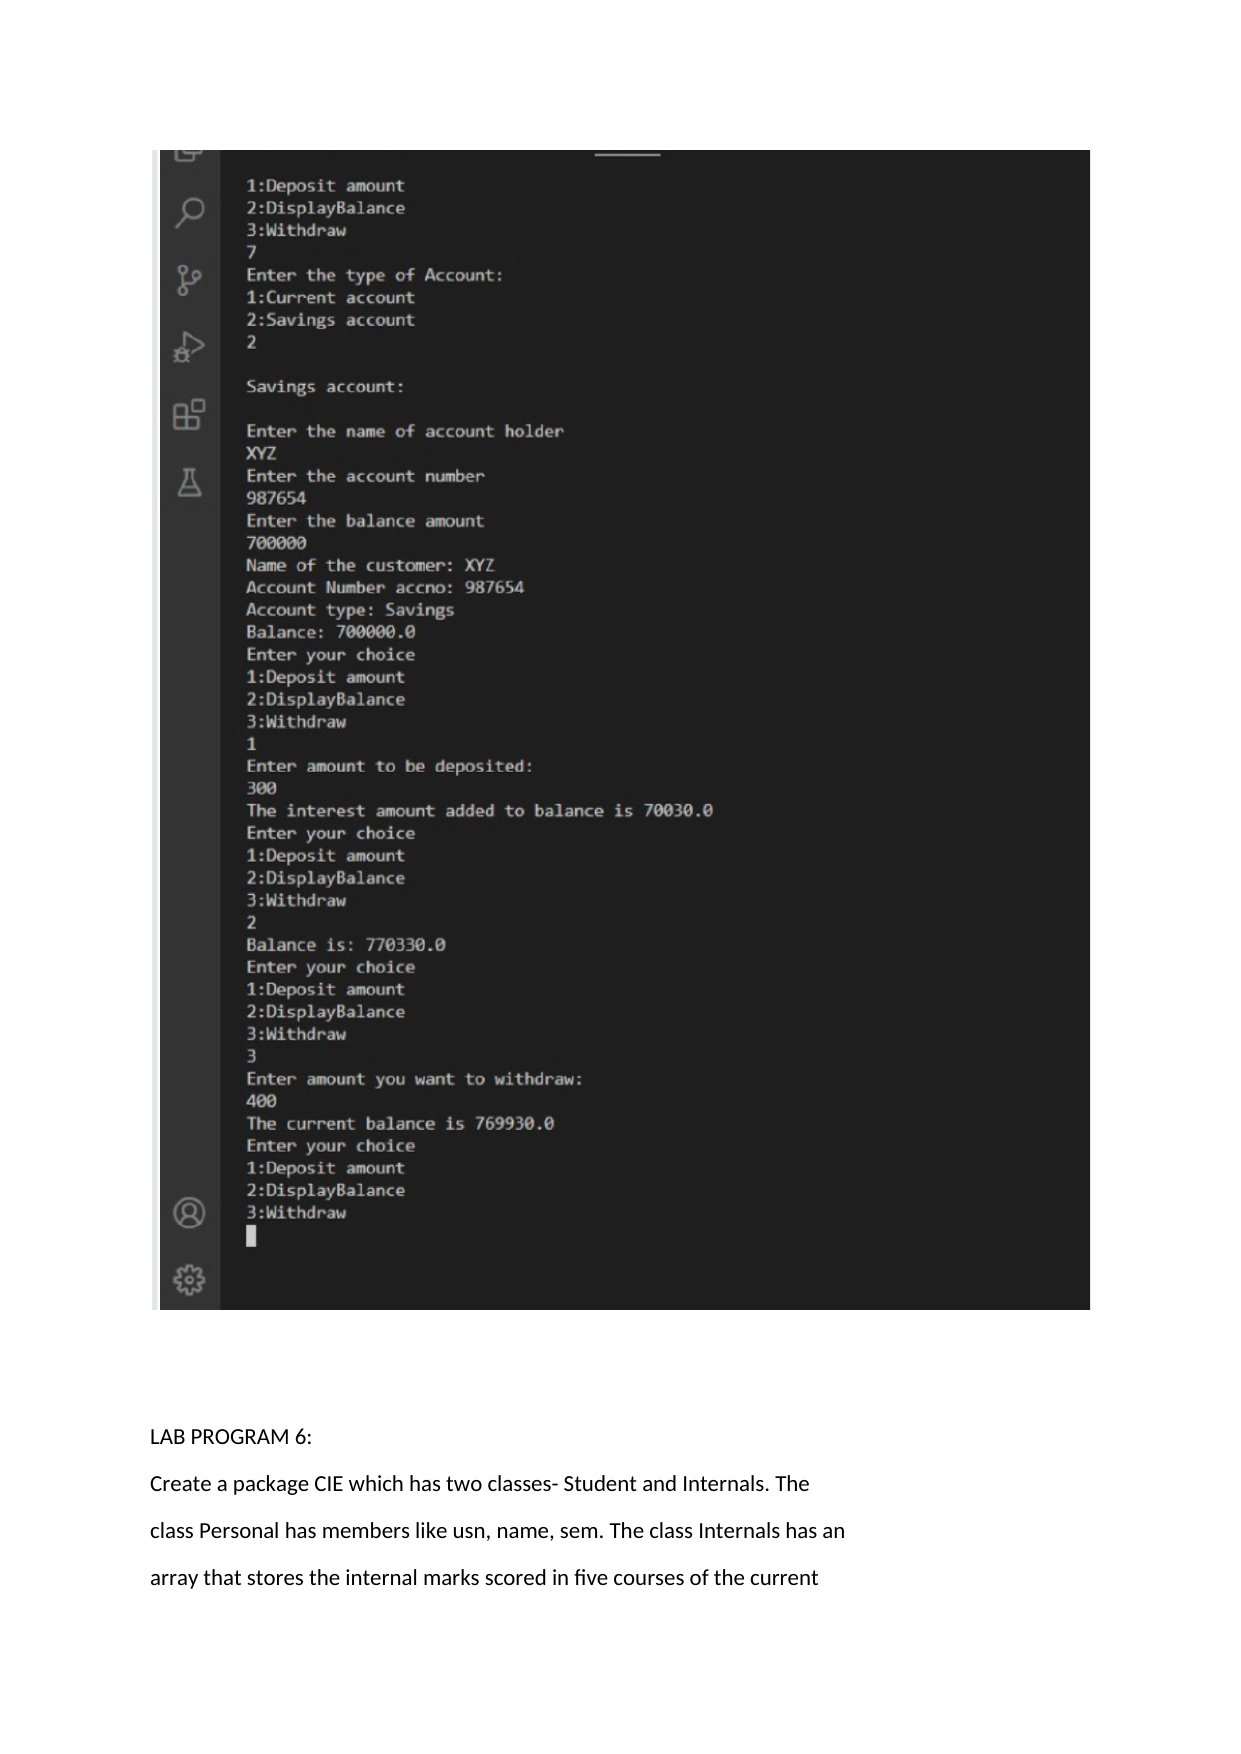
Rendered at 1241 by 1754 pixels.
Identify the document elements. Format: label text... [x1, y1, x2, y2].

text class Personal has members like usn, name, sem. The class Internals has an [150, 1516, 1090, 1544]
text LAB PROGRAM 6: [150, 1422, 1090, 1451]
text array that stores the internal marks scored in five courses of the current [150, 1563, 1090, 1591]
text Create a package CIE which has two classes- Student and Internals. The [150, 1469, 1090, 1497]
picture [150, 150, 1091, 1310]
